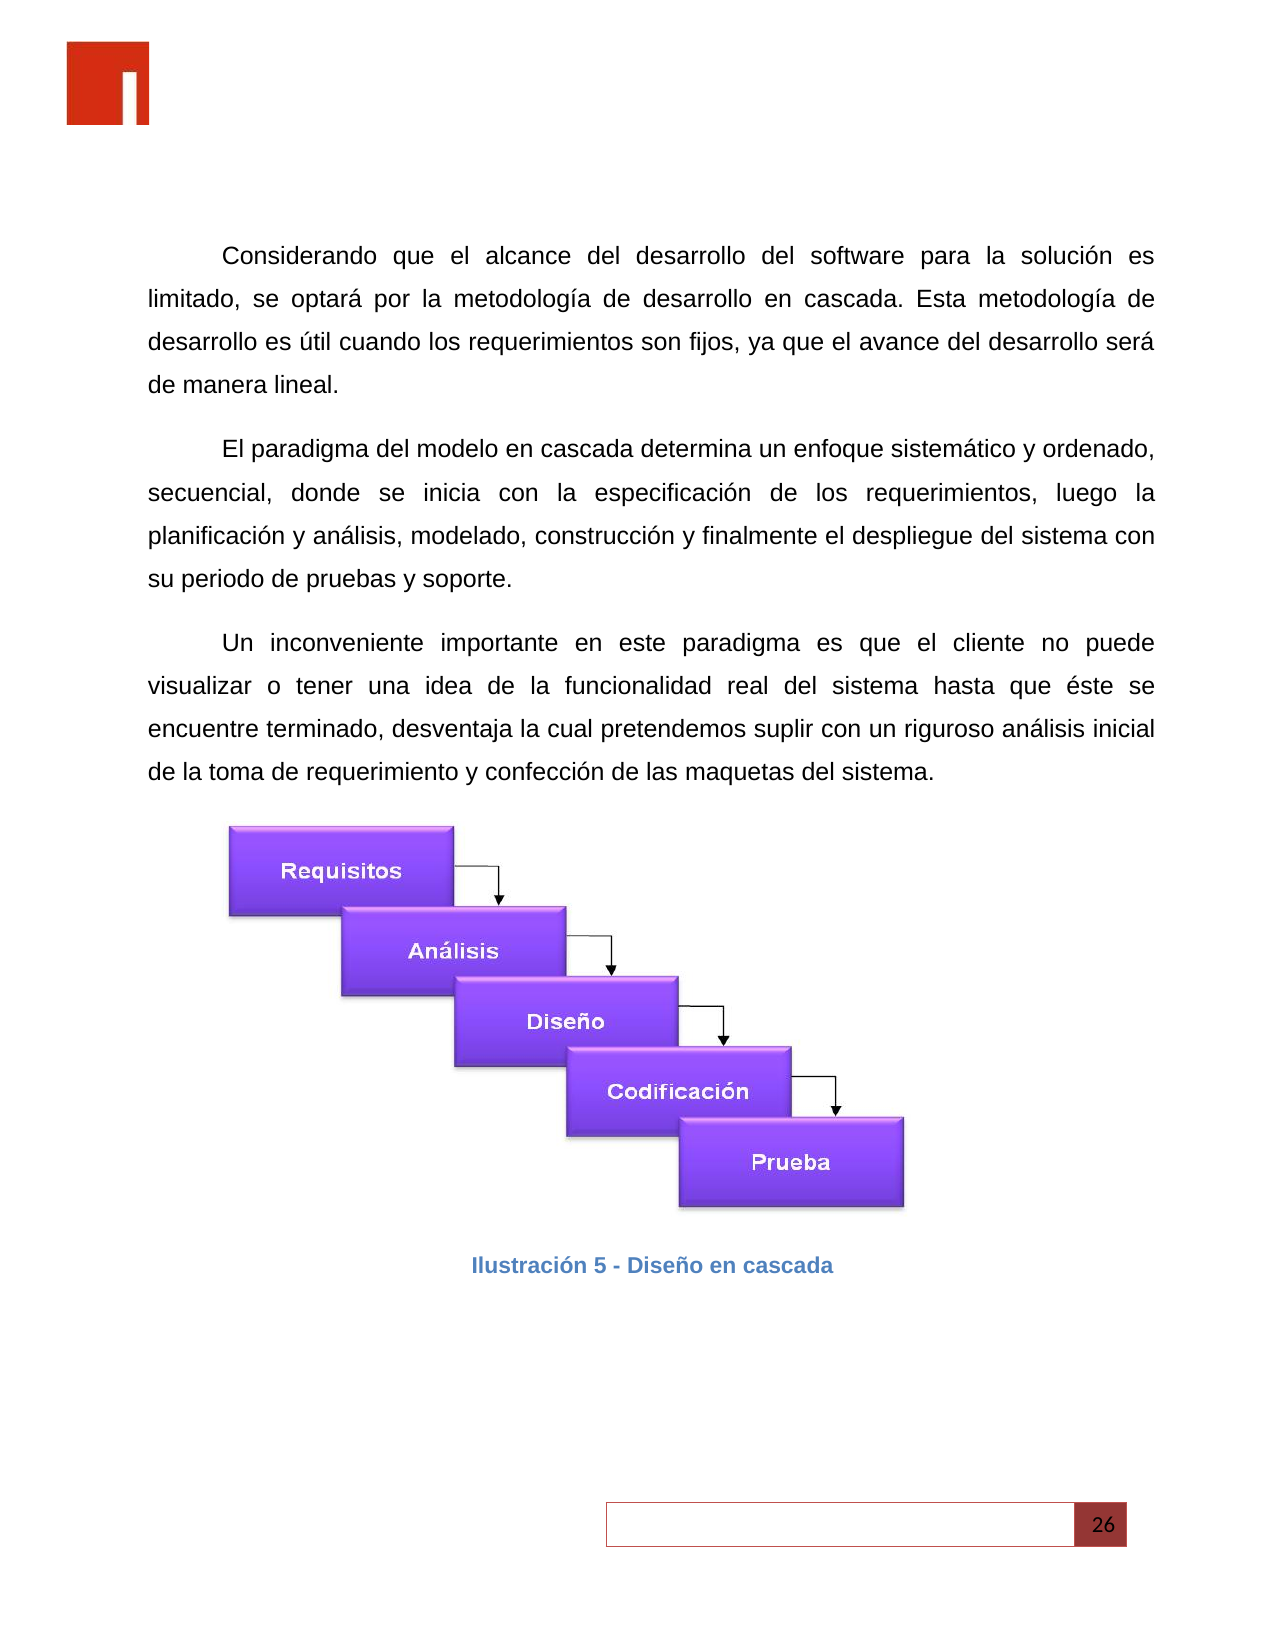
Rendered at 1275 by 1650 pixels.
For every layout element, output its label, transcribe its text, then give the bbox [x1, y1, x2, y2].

picture [66, 41, 150, 125]
text Considerando que el alcance del desarrollo del software para la solución es limitado, se optará por la metodología de desarrollo en cascada. Esta metodología de desarrollo es útil cuando los requerimientos son fijos, ya que el avance del desarrollo será de manera lineal. [148, 241, 1157, 399]
picture [221, 821, 911, 1217]
text Un inconveniente importante en este paradigma es que el cliente no puede visualizar o tener una idea de la funcionalidad real del sistema hasta que éste se encuentre terminado, desventaja la cual pretendemos suplir con un riguroso análisis inicial de la toma de requerimiento y confección de las maquetas del sistema. [148, 628, 1157, 786]
text Ilustración 5 - Diseño en cascada [148, 1252, 1157, 1278]
text El paradigma del modelo en cascada determina un enfoque sistemático y ordenado, secuencial, donde se inicia con la especificación de los requerimientos, luego la planificación y análisis, modelado, construcción y finalmente el despliegue del sistema con su periodo de pruebas y soporte. [148, 434, 1157, 593]
